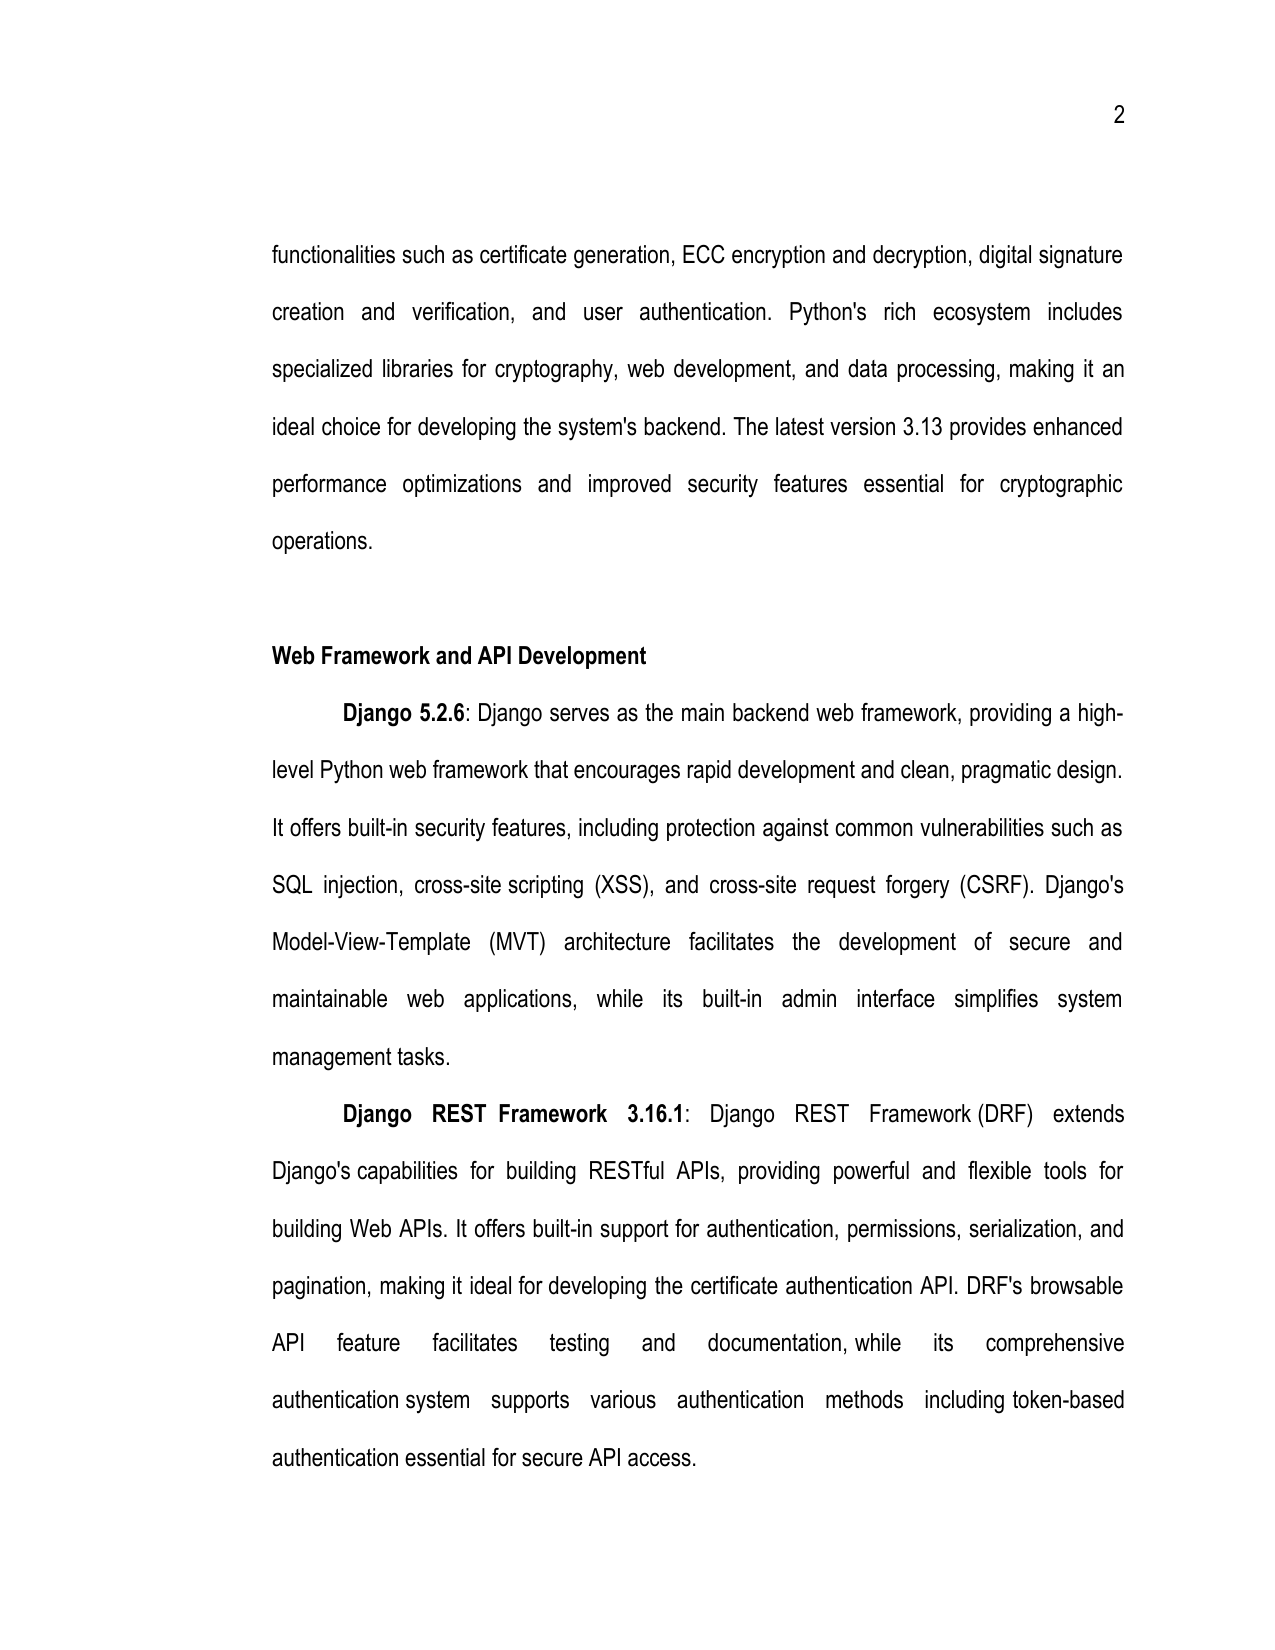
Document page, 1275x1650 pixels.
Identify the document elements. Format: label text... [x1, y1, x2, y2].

text Django 5.2.6: Django serves as the main backend web framework, providing a high-level Python web framework that encourages rapid development and clean, pragmatic design. It offers built-in security features, including protection against common vulnerabilities such as SQL injection, cross-site scripting (XSS), and cross-site request forgery (CSRF). Django's Model-View-Template (MVT) architecture facilitates the development of secure and maintainable web applications, while its built-in admin interface simplifies system management tasks. [272, 698, 1125, 1070]
text Web Framework and API Development [272, 641, 1125, 669]
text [272, 239, 1125, 555]
text Django REST Framework 3.16.1: Django REST Framework (DRF) extends Django's capabilities for building RESTful APIs, providing powerful and flexible tools for building Web APIs. It offers built-in support for authentication, permissions, serialization, and pagination, making it ideal for developing the certificate authentication API. DRF's browsable API feature facilitates testing and documentation, while its comprehensive authentication system supports various authentication methods including token-based authentication essential for secure API access. [272, 1099, 1125, 1471]
